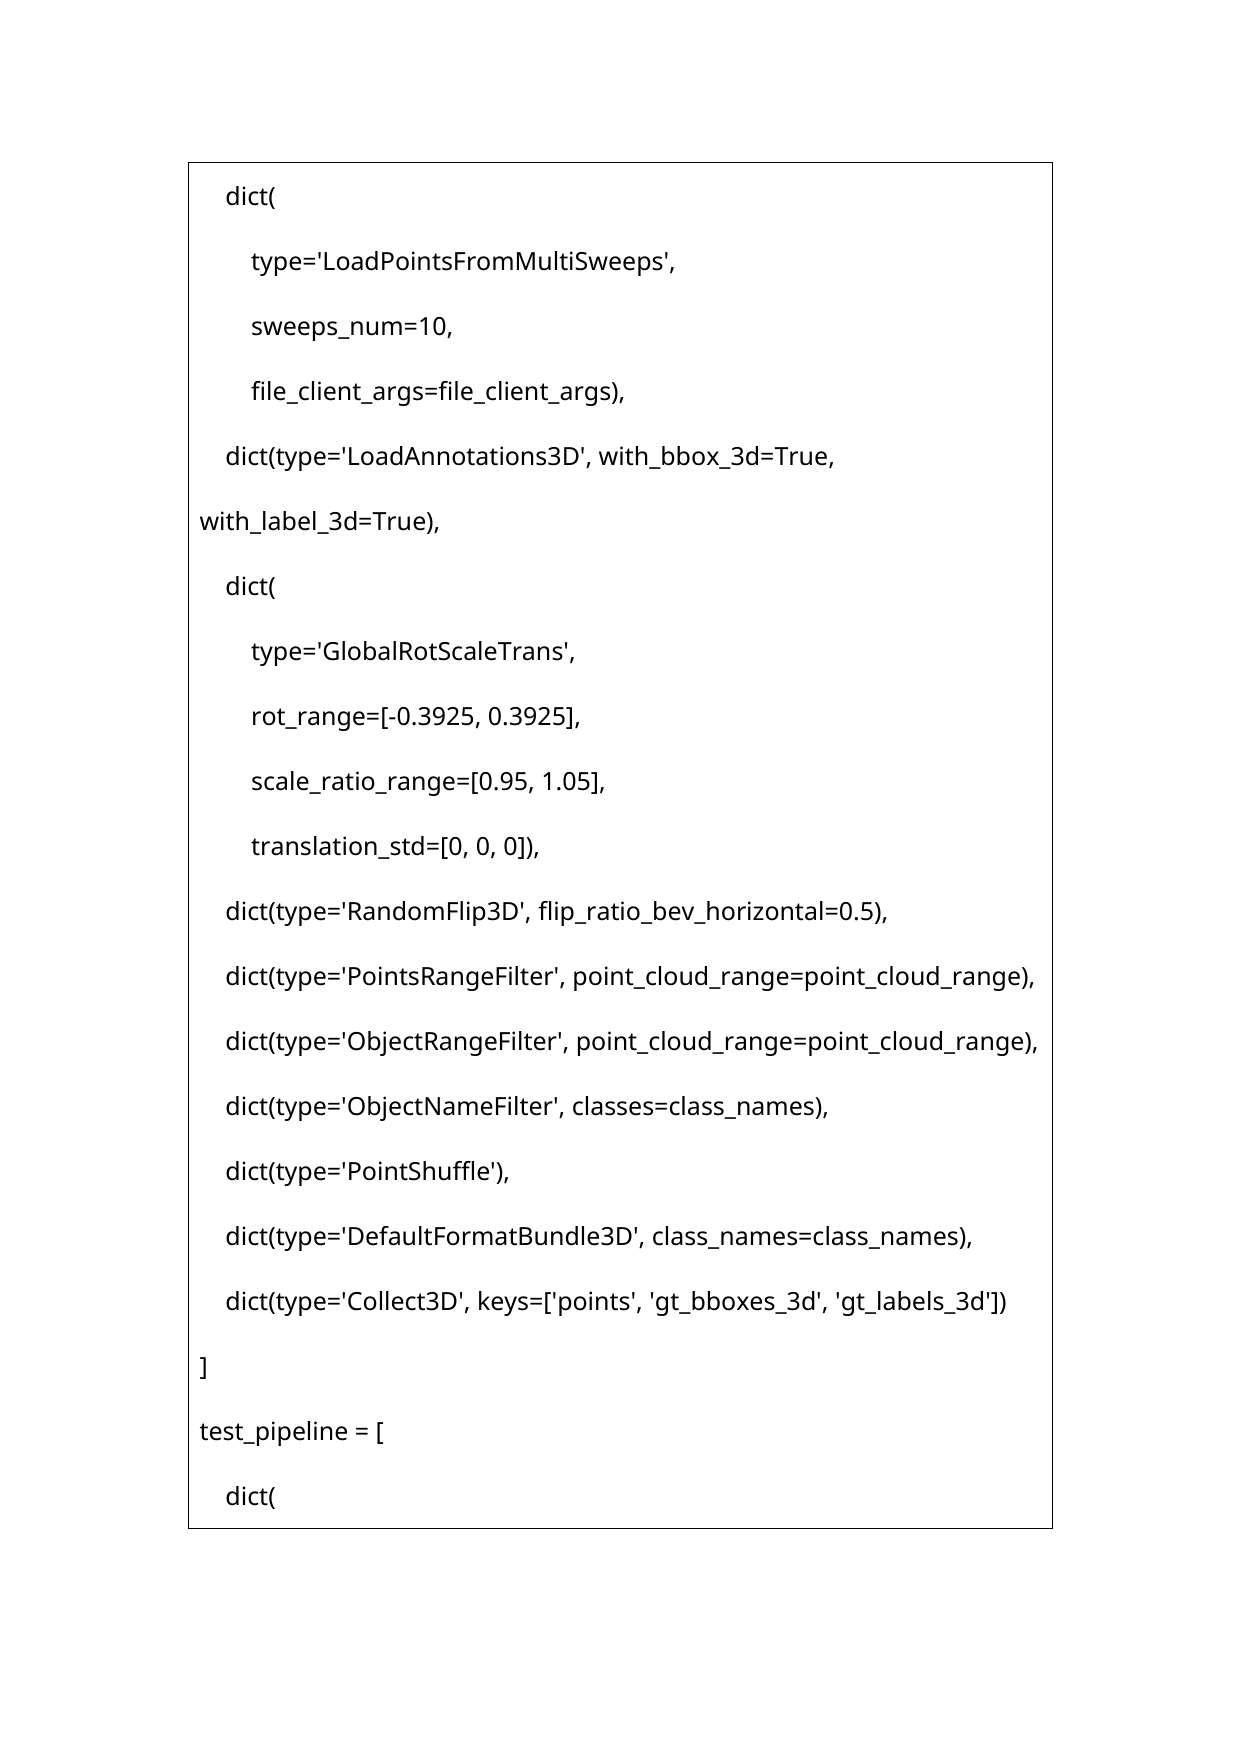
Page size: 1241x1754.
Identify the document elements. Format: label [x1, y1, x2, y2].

table_header [189, 163, 1052, 1528]
